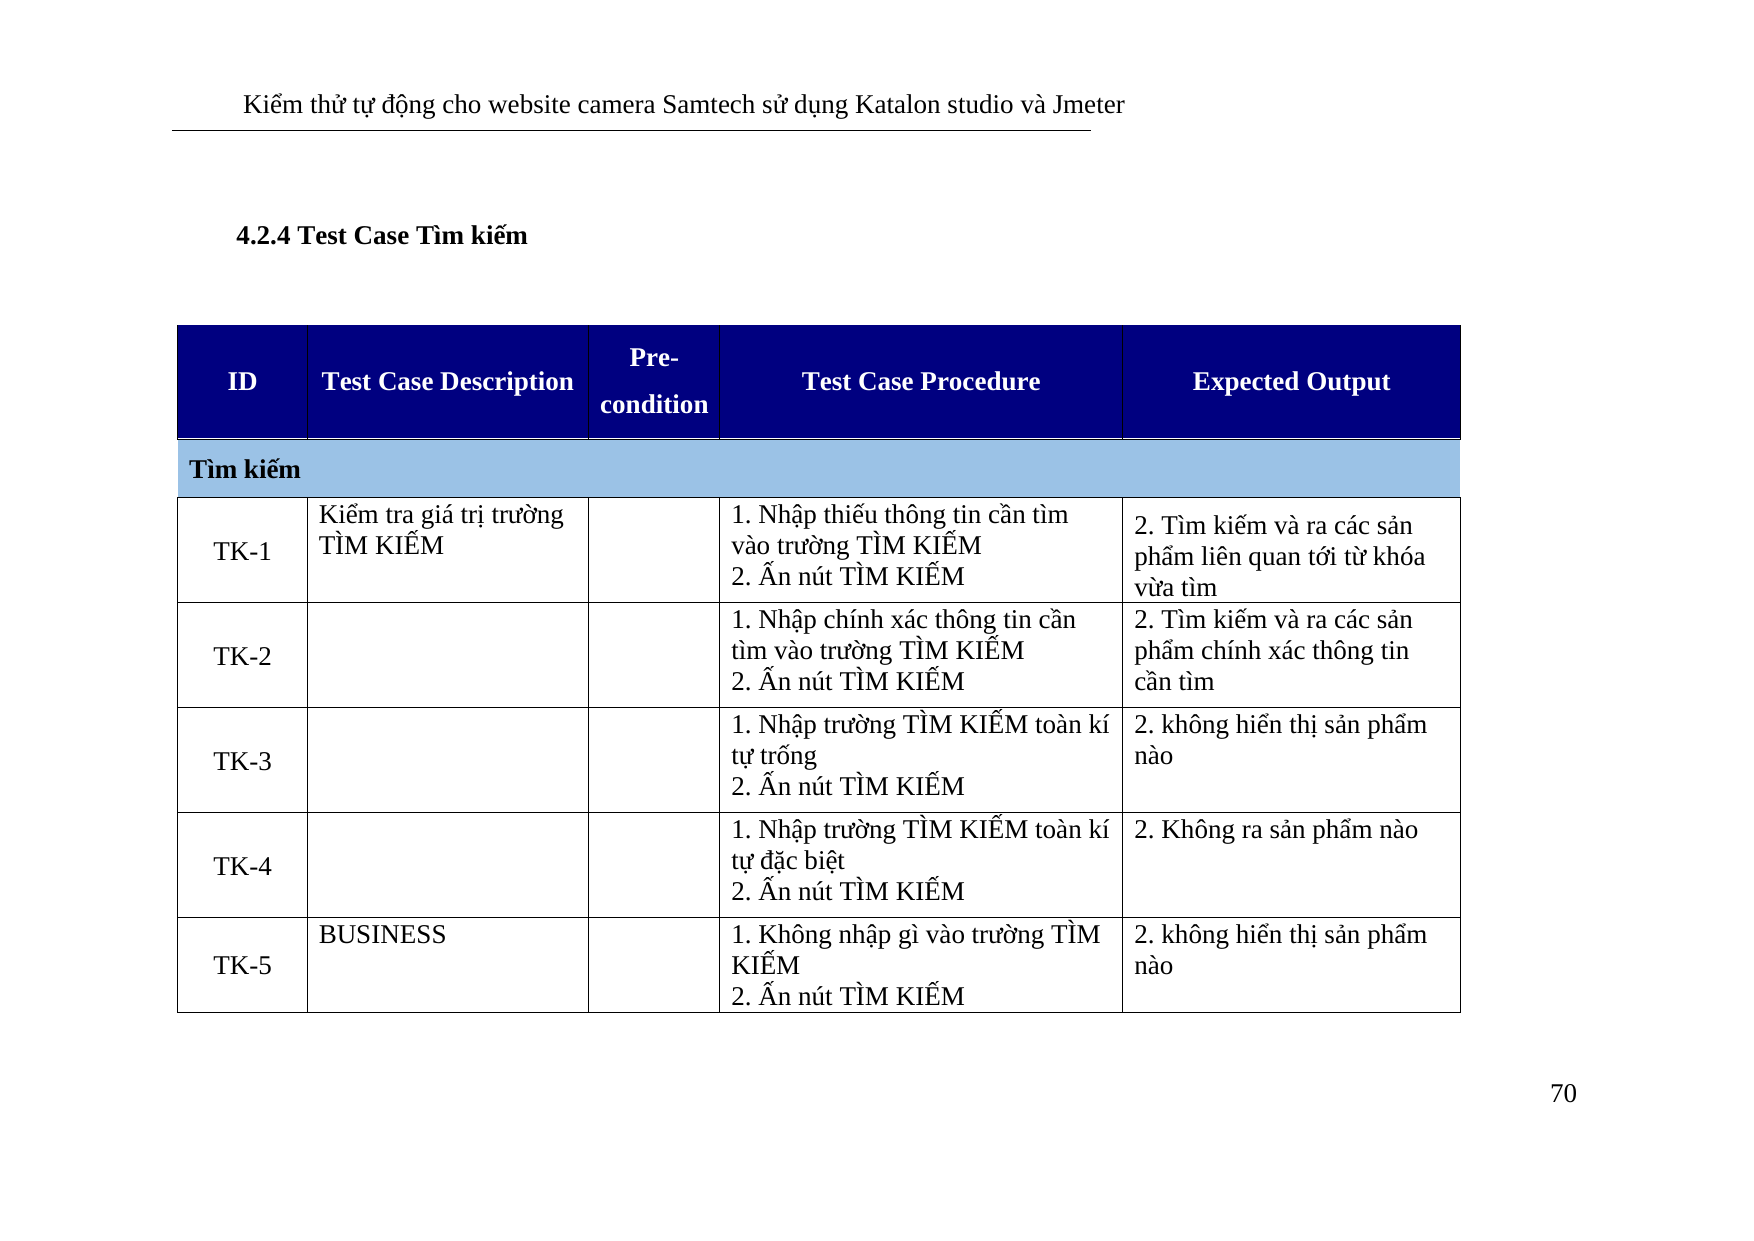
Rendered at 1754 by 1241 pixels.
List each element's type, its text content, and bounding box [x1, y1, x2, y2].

text 4.2.4 Test Case Tìm kiếm [177, 219, 1577, 250]
table_header Expected Output [1123, 325, 1460, 438]
table_cell [720, 440, 1123, 497]
table_cell 1. Không nhập gì vào trường TÌM KIẾM 2. Ấn nút TÌM KIẾM [720, 918, 1122, 1012]
table_cell Kiểm tra giá trị trường TÌM KIẾM [308, 498, 588, 602]
table_header ID [178, 325, 307, 438]
table_cell Tìm kiếm [178, 440, 588, 497]
table_cell [308, 603, 588, 707]
table_cell [589, 813, 719, 917]
table_cell 2. Không ra sản phẩm nào [1123, 813, 1460, 917]
table_cell 2. không hiển thị sản phẩm nào [1123, 918, 1460, 1012]
table_cell 2. Tìm kiếm và ra các sản phẩm liên quan tới từ khóa vừa tìm [1123, 498, 1460, 602]
table_cell [589, 603, 719, 707]
table_header Pre-condition [589, 325, 719, 438]
table_cell [589, 708, 719, 812]
table_cell [1123, 440, 1460, 497]
table_cell BUSINESS [308, 918, 588, 1012]
table_cell [589, 498, 719, 602]
table_cell TK-3 [178, 708, 307, 812]
table_cell [308, 813, 588, 917]
table_cell 2. Tìm kiếm và ra các sản phẩm chính xác thông tin cần tìm [1123, 603, 1460, 707]
table_cell 1. Nhập thiếu thông tin cần tìm vào trường TÌM KIẾM 2. Ấn nút TÌM KIẾM [720, 498, 1122, 602]
table_cell TK-4 [178, 813, 307, 917]
table_cell 2. không hiển thị sản phẩm nào [1123, 708, 1460, 812]
table_cell [308, 708, 588, 812]
table_cell TK-2 [178, 603, 307, 707]
table_cell 1. Nhập trường TÌM KIẾM toàn kí tự trống 2. Ấn nút TÌM KIẾM [720, 708, 1122, 812]
table_cell [589, 918, 719, 1012]
table_cell [588, 440, 720, 497]
table_header Test Case Description [308, 325, 588, 438]
table_cell TK-1 [178, 498, 307, 602]
table_cell 1. Nhập trường TÌM KIẾM toàn kí tự đặc biệt 2. Ấn nút TÌM KIẾM [720, 813, 1122, 917]
table_cell TK-5 [178, 918, 307, 1012]
table_cell 1. Nhập chính xác thông tin cần tìm vào trường TÌM KIẾM 2. Ấn nút TÌM KIẾM [720, 603, 1122, 707]
table_header Test Case Procedure [720, 325, 1122, 438]
